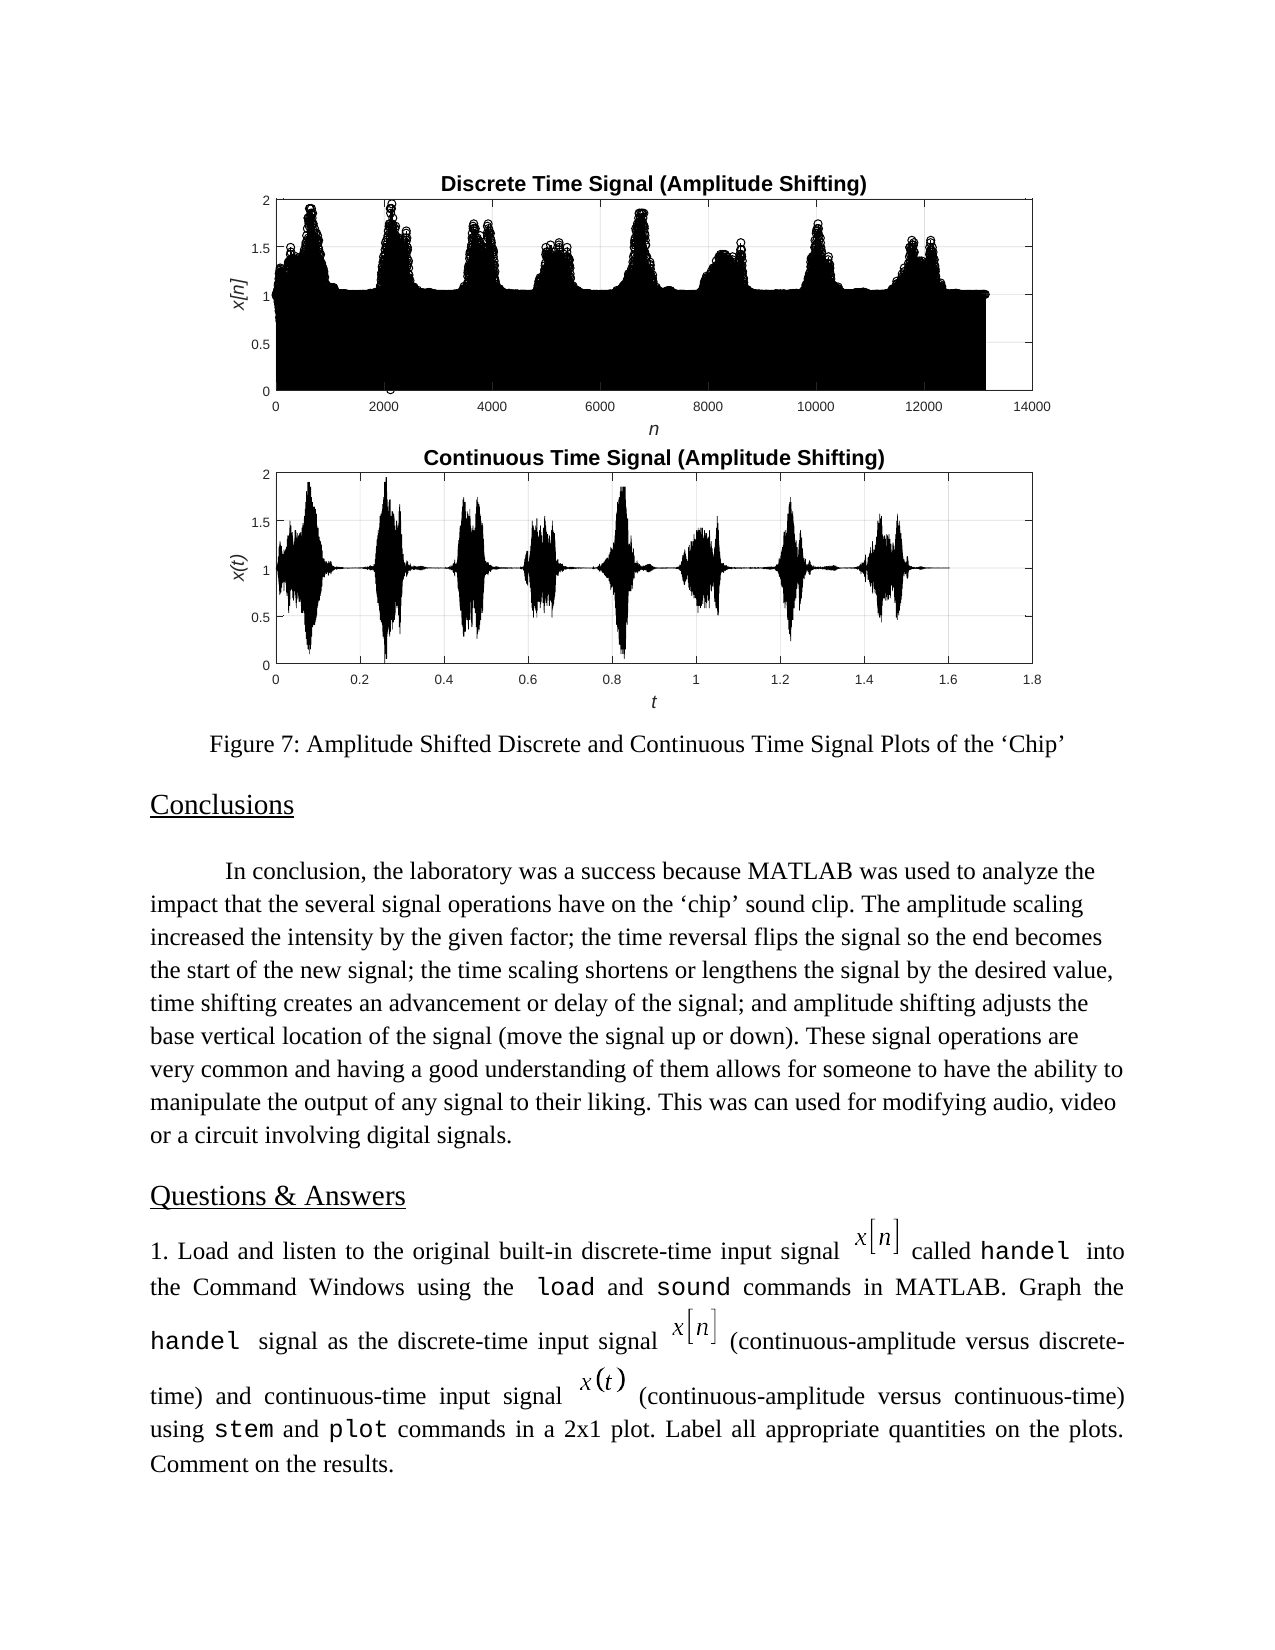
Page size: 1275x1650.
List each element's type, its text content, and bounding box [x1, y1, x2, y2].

text In conclusion, the laboratory was a success because MATLAB was used to analyze the impact that the several signal operations have on the ‘chip’ sound clip. The amplitude scaling increased the intensity by the given factor; the time reversal flips the signal so the end becomes the start of the new signal; the time scaling shortens or lengthens the signal by the desired value, time shifting creates an advancement or delay of the signal; and amplitude shifting adjusts the base vertical location of the signal (move the signal up or down). These signal operations are very common and having a good understanding of them allows for someone to have the ability to manipulate the output of any signal to their liking. This was can used for modifying audio, video or a circuit involving digital signals. [150, 856, 1125, 1149]
text Questions & Answers [150, 1178, 1125, 1212]
text Conclusions [150, 787, 1125, 821]
text 1. Load and listen to the original built-in discrete-time input signal called handel into the Command Windows using the load and sound commands in MATLAB. Graph the handel signal as the discrete-time input signal (continuous-amplitude versus discrete-time) and continuous-time input signal (continuous-amplitude versus continuous-time) using stem and plot commands in a 2x1 plot. Label all appropriate quantities on the plots. Comment on the results. [150, 1217, 1125, 1478]
text Figure 7: Amplitude Shifted Discrete and Continuous Time Signal Plots of the ‘Chip’ [150, 729, 1125, 758]
